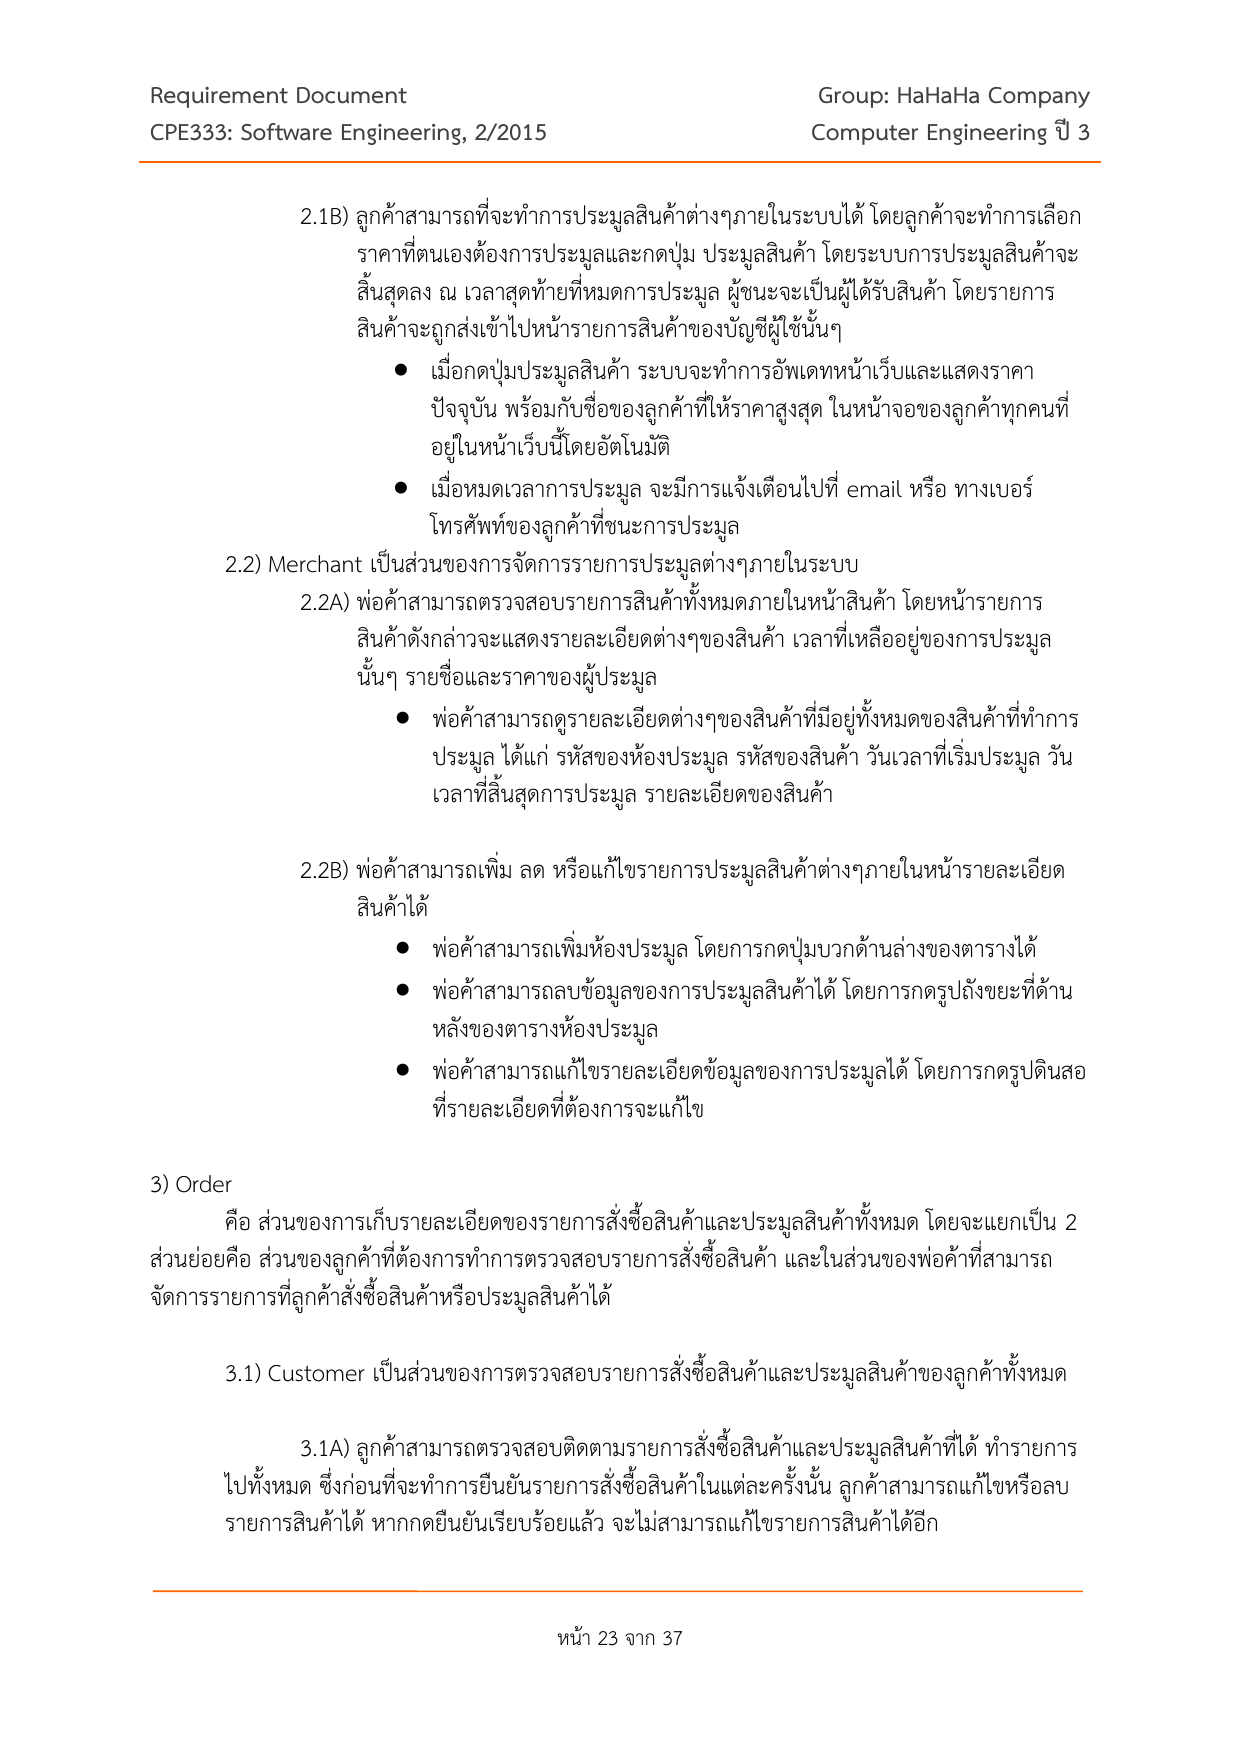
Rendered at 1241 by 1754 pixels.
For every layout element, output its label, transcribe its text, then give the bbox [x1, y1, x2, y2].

list พ่อค้าสามารถเพิ่มห้องประมูล โดยการกดปุ่มบวกด้านล่างของตารางได้ [395, 924, 1090, 966]
list เมื่อกดปุ่มประมูลสินค้า ระบบจะทำการอัพเดทหน้าเว็บและแสดงราคาปัจจุบัน พร้อมกับชื่อของลูกค้าที่ให้ราคาสูงสุด ในหน้าจอของลูกค้าทุกคนที่อยู่ในหน้าเว็บนี้โดยอัตโนมัติ [393, 346, 1090, 463]
text 3) Order [150, 1163, 1090, 1201]
text 3.1A) ลูกค้าสามารถตรวจสอบติดตามรายการสั่งซื้อสินค้าและประมูลสินค้าที่ได้ ทำรายการไปทั้งหมด ซึ่งก่อนที่จะทำการยืนยันรายการสั่งซื้อสินค้าในแต่ละครั้งนั้น ลูกค้าสามารถแก้ไขหรือลบรายการสินค้าได้ หากกดยืนยันเรียบร้อยแล้ว จะไม่สามารถแก้ไขรายการสินค้าได้อีก [225, 1427, 1090, 1540]
text 2.1B) ลูกค้าสามารถที่จะทำการประมูลสินค้าต่างๆภายในระบบได้ โดยลูกค้าจะทำการเลือกราคาที่ตนเองต้องการประมูลและกดปุ่ม ประมูลสินค้า โดยระบบการประมูลสินค้าจะสิ้นสุดลง ณ เวลาสุดท้ายที่หมดการประมูล ผู้ชนะจะเป็นผู้ได้รับสินค้า โดยรายการสินค้าจะถูกส่งเข้าไปหน้ารายการสินค้าของบัญชีผู้ใช้นั้นๆ [300, 195, 1090, 346]
list เมื่อหมดเวลาการประมูล จะมีการแจ้งเตือนไปที่ email หรือ ทางเบอร์โทรศัพท์ของลูกค้าที่ชนะการประมูล [393, 463, 1090, 543]
text 2.2) Merchant เป็นส่วนของการจัดการรายการประมูลต่างๆภายในระบบ [150, 543, 1090, 581]
text คือ ส่วนของการเก็บรายละเอียดของรายการสั่งซื้อสินค้าและประมูลสินค้าทั้งหมด โดยจะแยกเป็น 2 ส่วนย่อยคือ ส่วนของลูกค้าที่ต้องการทำการตรวจสอบรายการสั่งซื้อสินค้า และในส่วนของพ่อค้าที่สามารถจัดการรายการที่ลูกค้าสั่งซื้อสินค้าหรือประมูลสินค้าได้ [150, 1201, 1090, 1314]
text 3.1) Customer เป็นส่วนของการตรวจสอบรายการสั่งซื้อสินค้าและประมูลสินค้าของลูกค้าทั้งหมด [150, 1352, 1090, 1389]
list พ่อค้าสามารถลบข้อมูลของการประมูลสินค้าได้ โดยการกดรูปถังขยะที่ด้านหลังของตารางห้องประมูล [395, 966, 1090, 1046]
text 2.2B) พ่อค้าสามารถเพิ่ม ลด หรือแก้ไขรายการประมูลสินค้าต่างๆภายในหน้ารายละเอียดสินค้าได้ [300, 849, 1090, 924]
list พ่อค้าสามารถดูรายละเอียดต่างๆของสินค้าที่มีอยู่ทั้งหมดของสินค้าที่ทำการประมูล ได้แก่ รหัสของห้องประมูล รหัสของสินค้า วันเวลาที่เริ่มประมูล วันเวลาที่สิ้นสุดการประมูล รายละเอียดของสินค้า [395, 694, 1090, 811]
text 2.2A) พ่อค้าสามารถตรวจสอบรายการสินค้าทั้งหมดภายในหน้าสินค้า โดยหน้ารายการสินค้าดังกล่าวจะแสดงรายละเอียดต่างๆของสินค้า เวลาที่เหลืออยู่ของการประมูลนั้นๆ รายชื่อและราคาของผู้ประมูล [300, 581, 1090, 694]
list พ่อค้าสามารถแก้ไขรายละเอียดข้อมูลของการประมูลได้ โดยการกดรูปดินสอที่รายละเอียดที่ต้องการจะแก้ไข [395, 1046, 1090, 1125]
